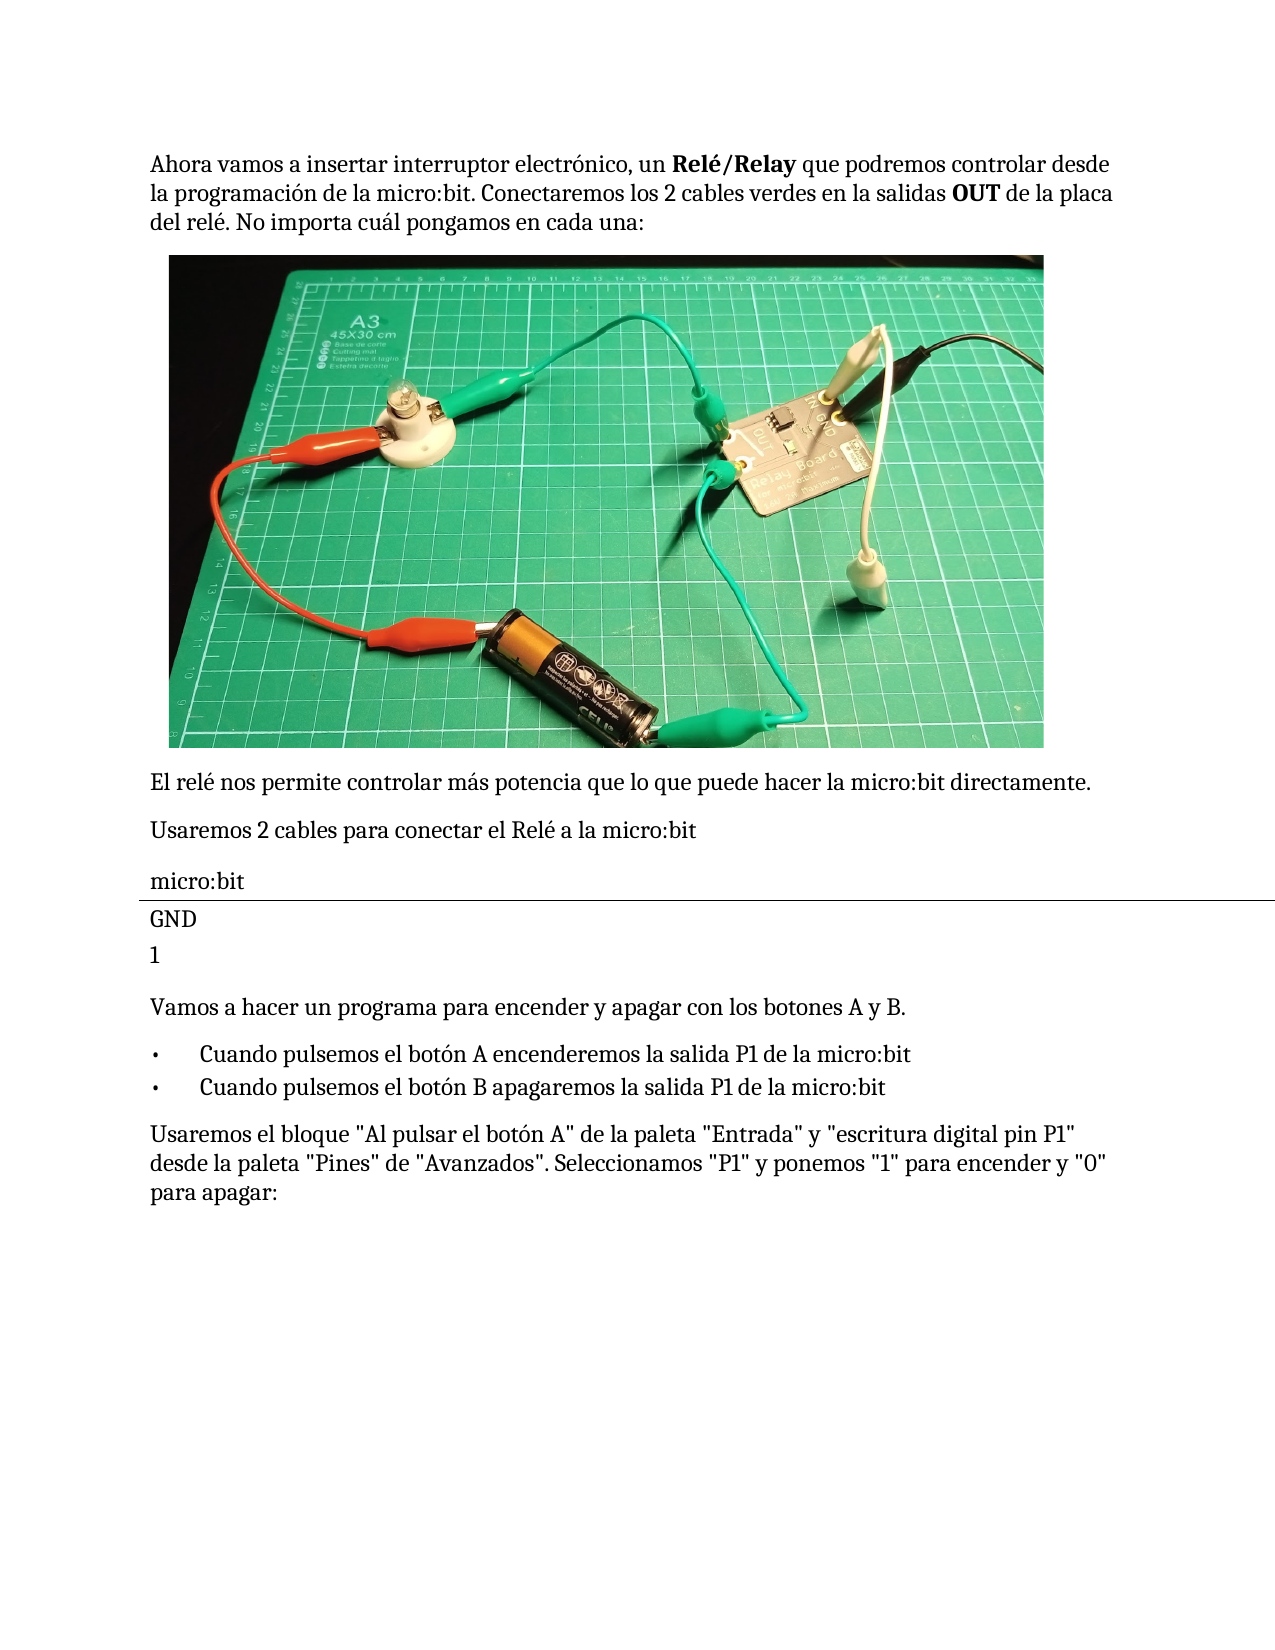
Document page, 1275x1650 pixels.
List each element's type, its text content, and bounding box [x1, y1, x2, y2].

text Usaremos el bloque "Al pulsar el botón A" de la paleta "Entrada" y "escritura digital pin P1" desde la paleta "Pines" de "Avanzados". Seleccionamos "P1" y ponemos "1" para encender y "0" para apagar: [150, 1120, 1125, 1206]
text Ahora vamos a insertar interruptor electrónico, un Relé/Relay que podremos controlar desde la programación de la micro:bit. Conectaremos los 2 cables verdes en la salidas OUT de la placa del relé. No importa cuál pongamos en cada una: [150, 150, 1125, 236]
text Vamos a hacer un programa para encender y apagar con los botones A y B. [150, 992, 1125, 1021]
picture [168, 255, 1044, 748]
list Cuando pulsemos el botón B apagaremos la salida P1 de la micro:bit [150, 1072, 1125, 1101]
table_cell 1 [139, 938, 1275, 974]
text El relé nos permite controlar más potencia que lo que puede hacer la micro:bit directamente. [150, 768, 1125, 797]
table_cell GND [139, 901, 1275, 937]
table_header micro:bit [139, 863, 1275, 899]
list Cuando pulsemos el botón A encenderemos la salida P1 de la micro:bit [150, 1040, 1125, 1069]
text Usaremos 2 cables para conectar el Relé a la micro:bit [150, 816, 1125, 844]
